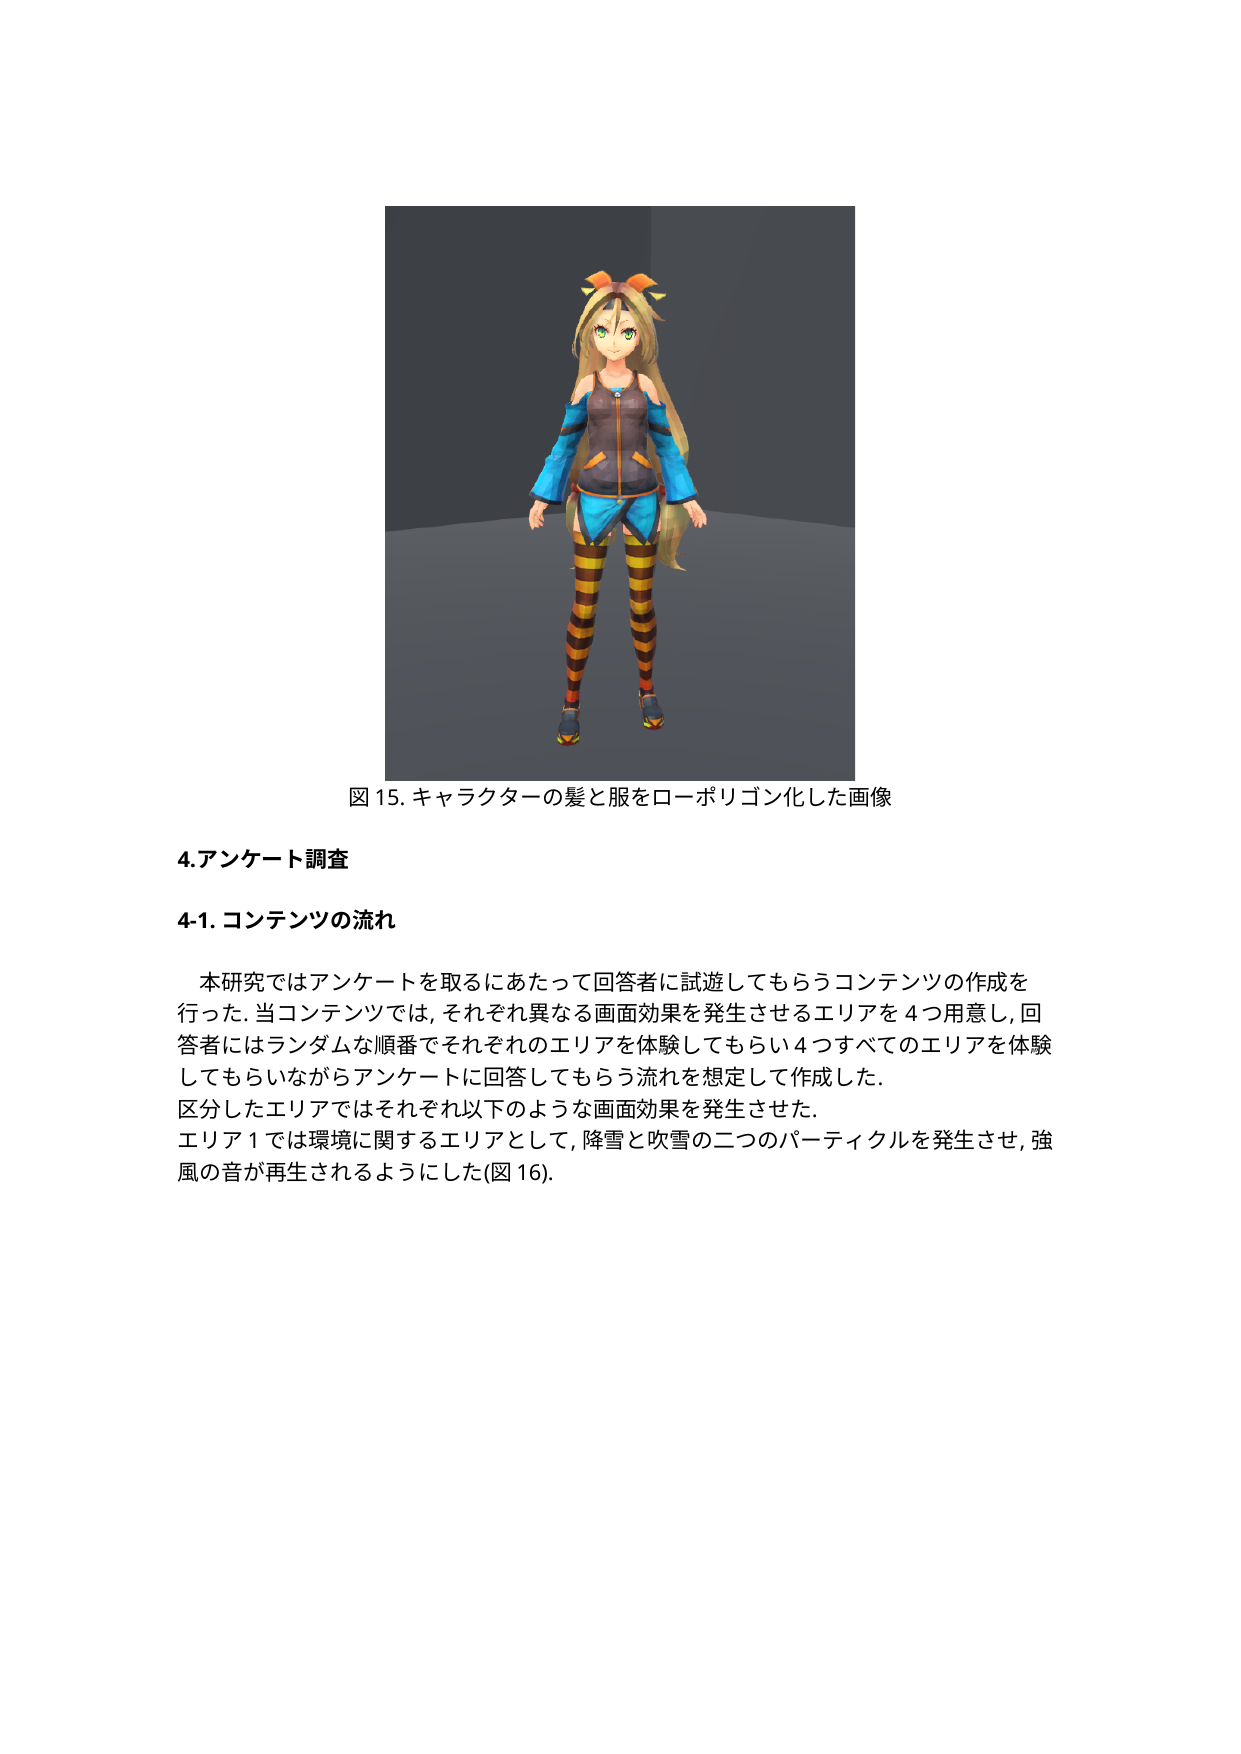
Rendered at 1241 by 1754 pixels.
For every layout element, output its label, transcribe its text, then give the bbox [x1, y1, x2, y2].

text 区分したエリアではそれぞれ以下のような画面効果を発生させた. エリア1では環境に関するエリアとして, 降雪と吹雪の二つのパーティクルを発生させ, 強風の音が再生されるようにした(図16). [177, 1092, 1063, 1187]
text 図15. キャラクターの髪と服をローポリゴン化した画像 [177, 780, 1063, 812]
text 4.アンケート調査 [177, 842, 1063, 873]
text 4-1. コンテンツの流れ [177, 873, 1063, 935]
picture [385, 206, 856, 781]
text 本研究ではアンケートを取るにあたって回答者に試遊してもらうコンテンツの作成を行った. 当コンテンツでは, それぞれ異なる画面効果を発生させるエリアを4つ用意し, 回答者にはランダムな順番でそれぞれのエリアを体験してもらい4つすべてのエリアを体験してもらいながらアンケートに回答してもらう流れを想定して作成した. [177, 965, 1063, 1092]
